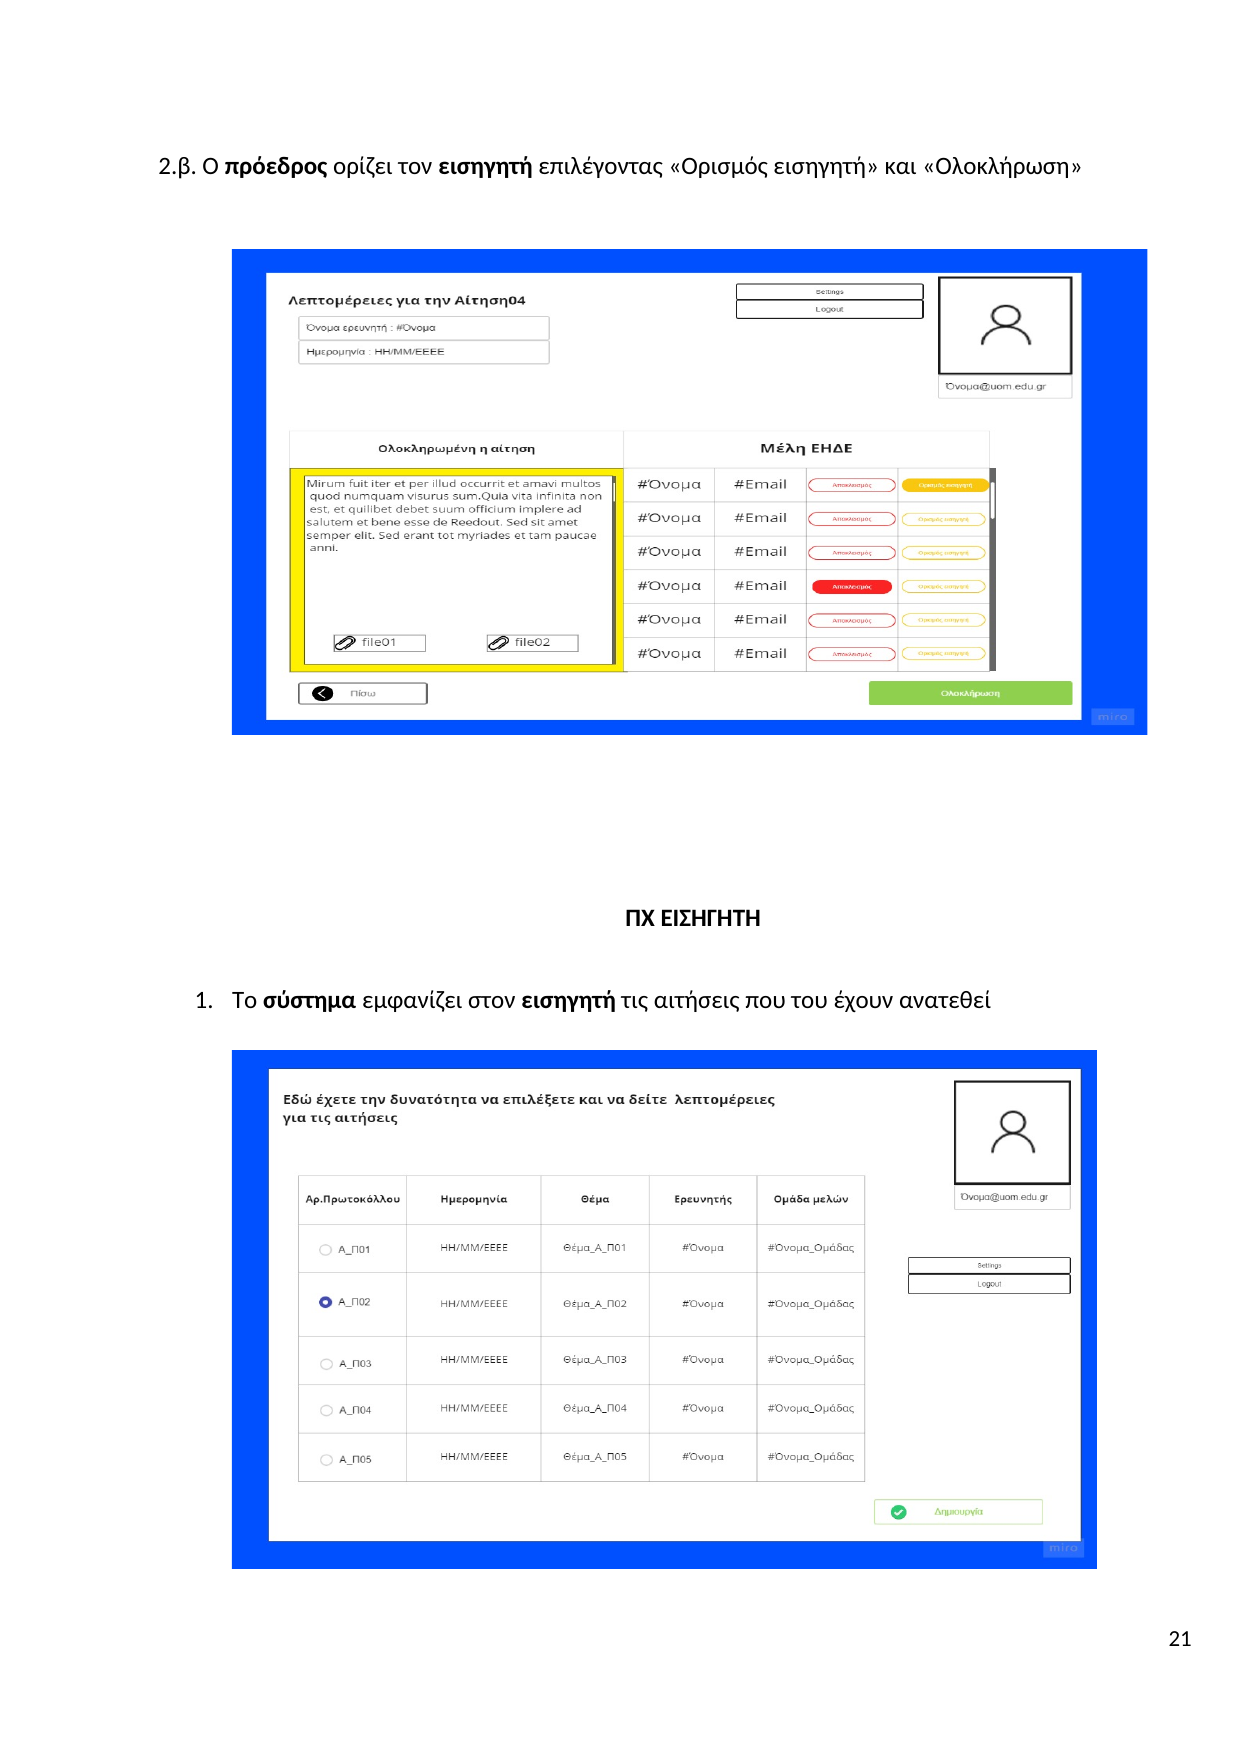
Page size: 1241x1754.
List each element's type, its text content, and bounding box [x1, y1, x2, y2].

text 2.β. Ο πρόεδρος ορίζει τον εισηγητή επιλέγοντας «Ορισμός εισηγητή» και «Ολοκλήρωση» [158, 150, 1191, 181]
picture [231, 1050, 1097, 1569]
text ΠΧ ΕΙΣΗΓΗΤΗ [194, 902, 1191, 933]
picture [231, 249, 1148, 735]
list Το σύστημα εμφανίζει στον εισηγητή τις αιτήσεις που του έχουν ανατεθεί [194, 984, 1191, 1015]
